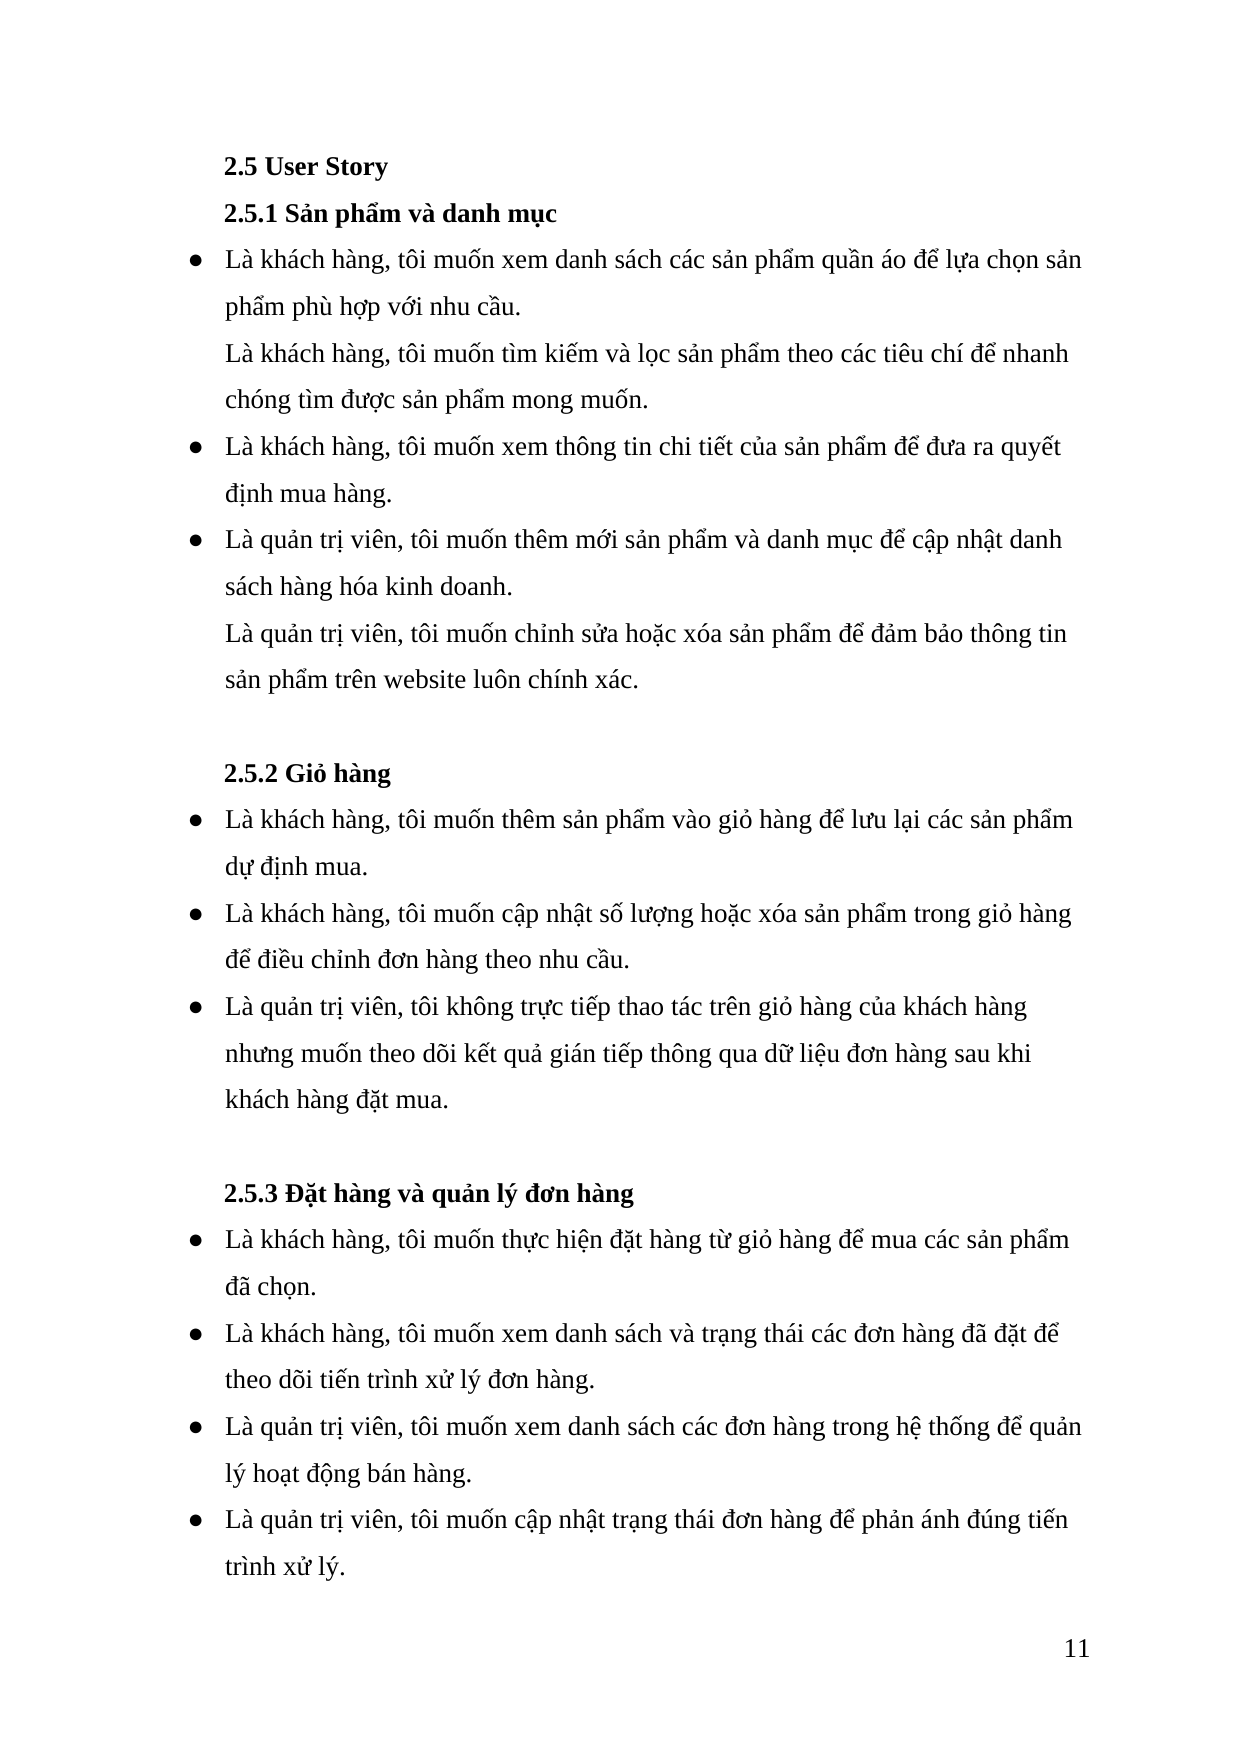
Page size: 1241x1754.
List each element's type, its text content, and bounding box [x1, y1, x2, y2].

subtitle 2.5.2 Giỏ hàng [150, 757, 1090, 788]
list Là quản trị viên, tôi không trực tiếp thao tác trên giỏ hàng của khách hàng nhưng muốn theo dõi kết quả gián tiếp thông qua dữ liệu đơn hàng sau khi khách hàng đặt mua. [187, 990, 1090, 1114]
list Là khách hàng, tôi muốn thêm sản phẩm vào giỏ hàng để lưu lại các sản phẩm dự định mua. [187, 803, 1090, 881]
list Là khách hàng, tôi muốn xem thông tin chi tiết của sản phẩm để đưa ra quyết định mua hàng. [187, 430, 1090, 508]
subtitle 2.5.3 Đặt hàng và quản lý đơn hàng [150, 1177, 1090, 1208]
list Là khách hàng, tôi muốn xem danh sách và trạng thái các đơn hàng đã đặt để theo dõi tiến trình xử lý đơn hàng. [187, 1317, 1090, 1394]
list Là quản trị viên, tôi muốn xem danh sách các đơn hàng trong hệ thống để quản lý hoạt động bán hàng. [187, 1410, 1090, 1488]
list Là khách hàng, tôi muốn cập nhật số lượng hoặc xóa sản phẩm trong giỏ hàng để điều chỉnh đơn hàng theo nhu cầu. [187, 897, 1090, 974]
list Là quản trị viên, tôi muốn cập nhật trạng thái đơn hàng để phản ánh đúng tiến trình xử lý. [187, 1503, 1090, 1581]
list Là khách hàng, tôi muốn xem danh sách các sản phẩm quần áo để lựa chọn sản phẩm phù hợp với nhu cầu. Là khách hàng, tôi muốn tìm kiếm và lọc sản phẩm theo các tiêu chí để nhanh chóng tìm được sản phẩm mong muốn. [187, 243, 1090, 414]
list Là khách hàng, tôi muốn thực hiện đặt hàng từ giỏ hàng để mua các sản phẩm đã chọn. [187, 1223, 1090, 1301]
subtitle 2.5 User Story [150, 150, 1090, 181]
list Là quản trị viên, tôi muốn thêm mới sản phẩm và danh mục để cập nhật danh sách hàng hóa kinh doanh. Là quản trị viên, tôi muốn chỉnh sửa hoặc xóa sản phẩm để đảm bảo thông tin sản phẩm trên website luôn chính xác. [187, 523, 1090, 694]
subtitle 2.5.1 Sản phẩm và danh mục [150, 197, 1090, 228]
